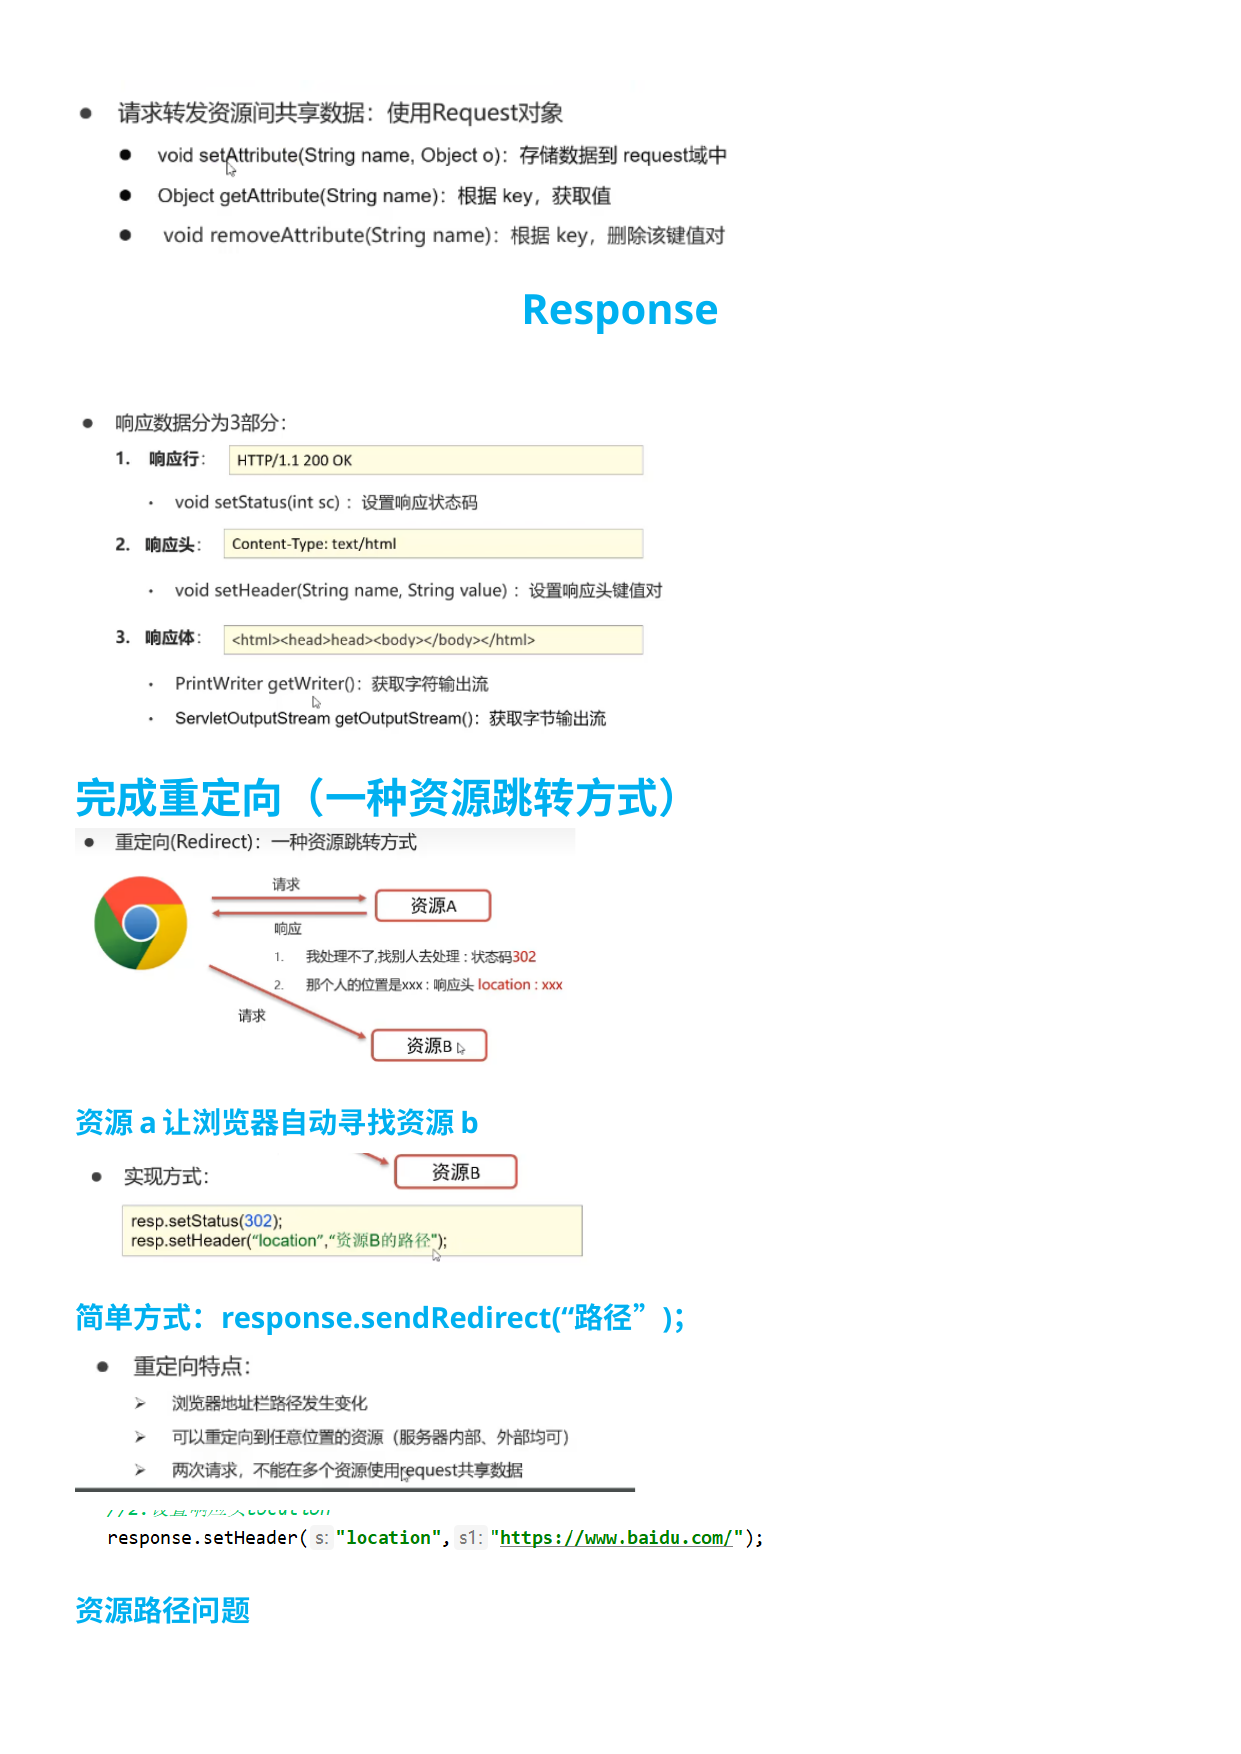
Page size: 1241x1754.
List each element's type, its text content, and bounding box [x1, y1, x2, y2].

text 资源a让浏览器自动寻找资源b [75, 1088, 1165, 1153]
picture [75, 80, 776, 262]
picture [75, 1348, 636, 1492]
text 完成重定向（一种资源跳转方式） [75, 763, 1165, 828]
picture [75, 828, 576, 1067]
text 简单方式：response.sendRedirect(“路径”)； [75, 1283, 1165, 1348]
picture [75, 1153, 618, 1268]
text 资源路径问题 [75, 1576, 1165, 1641]
text Response [75, 276, 1165, 341]
picture [75, 405, 666, 734]
picture [75, 1510, 805, 1561]
